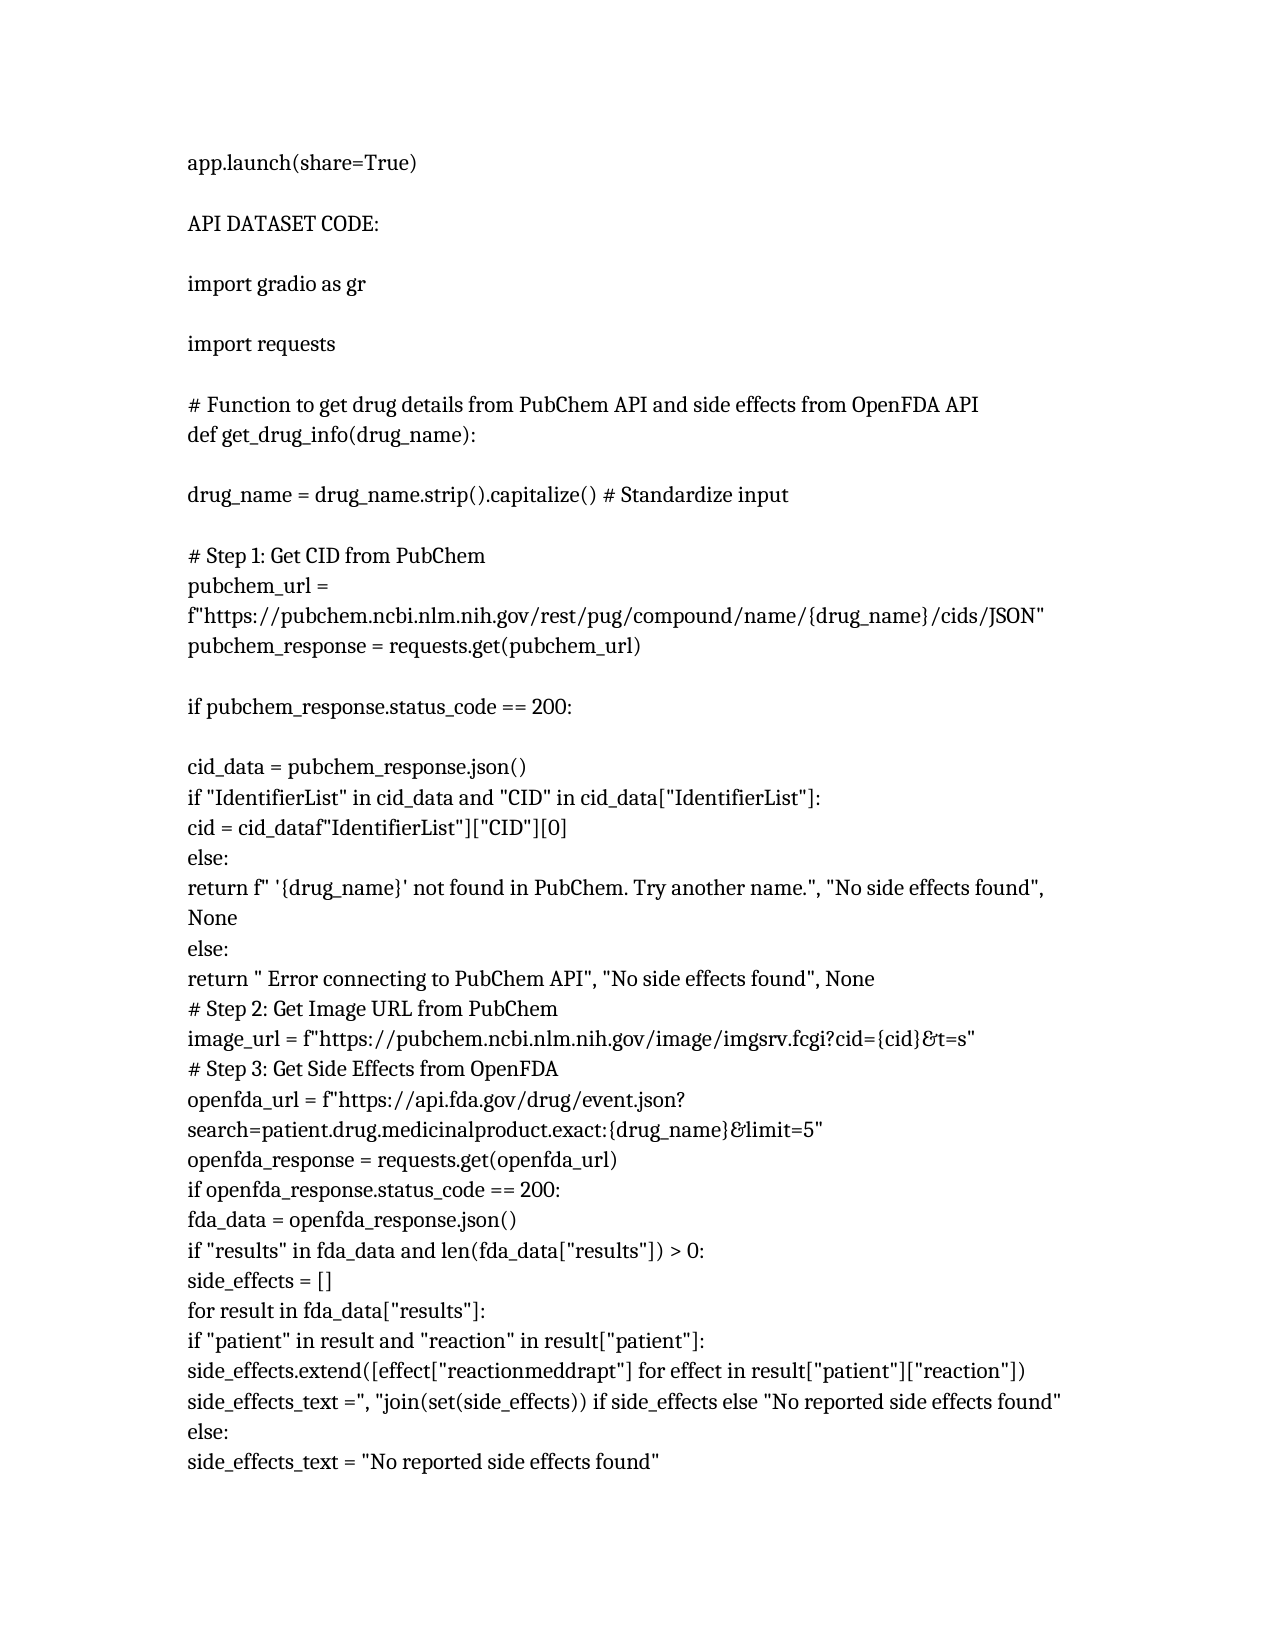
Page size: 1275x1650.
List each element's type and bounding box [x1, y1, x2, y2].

text [187, 150, 1087, 1475]
